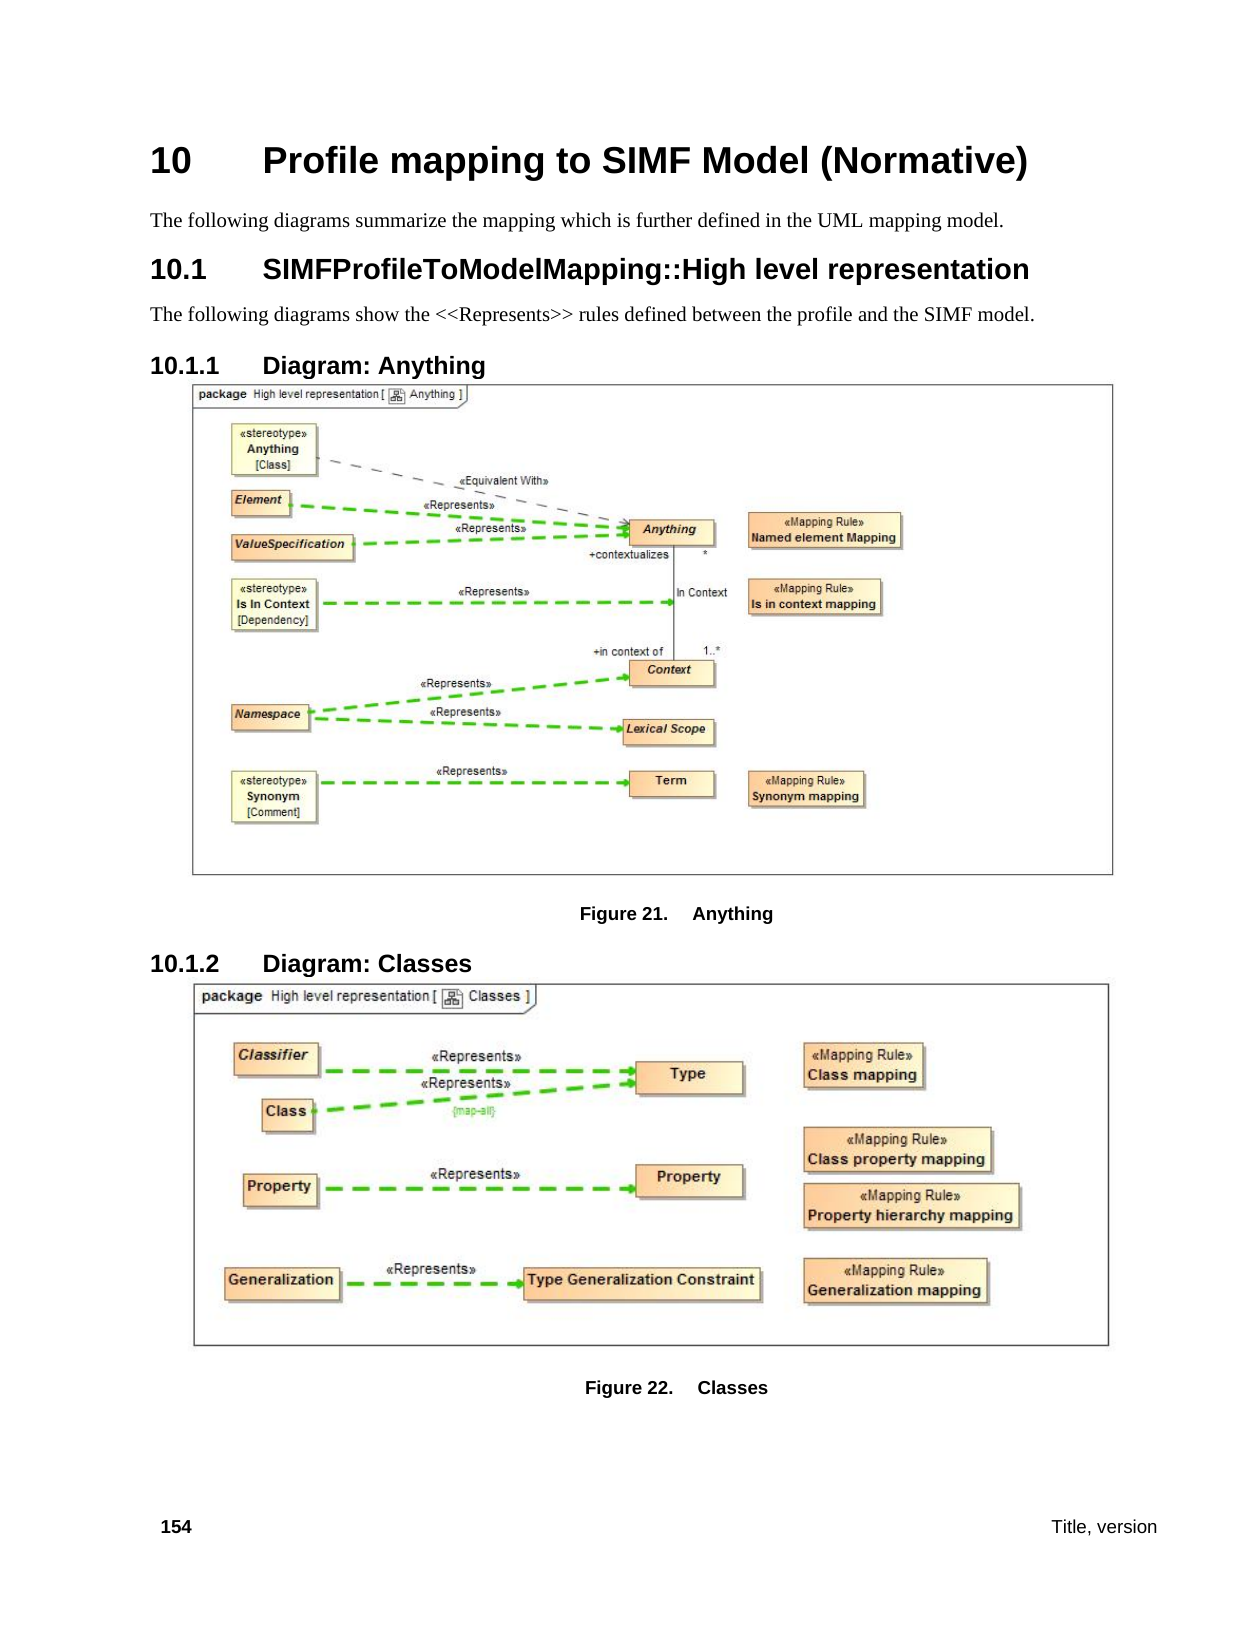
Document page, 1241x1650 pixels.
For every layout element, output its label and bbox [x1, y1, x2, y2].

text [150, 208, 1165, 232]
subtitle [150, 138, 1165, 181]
picture [187, 379, 1128, 890]
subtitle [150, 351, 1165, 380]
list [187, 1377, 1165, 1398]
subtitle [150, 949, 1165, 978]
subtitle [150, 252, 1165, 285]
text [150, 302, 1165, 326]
picture [187, 977, 1128, 1365]
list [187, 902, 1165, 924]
